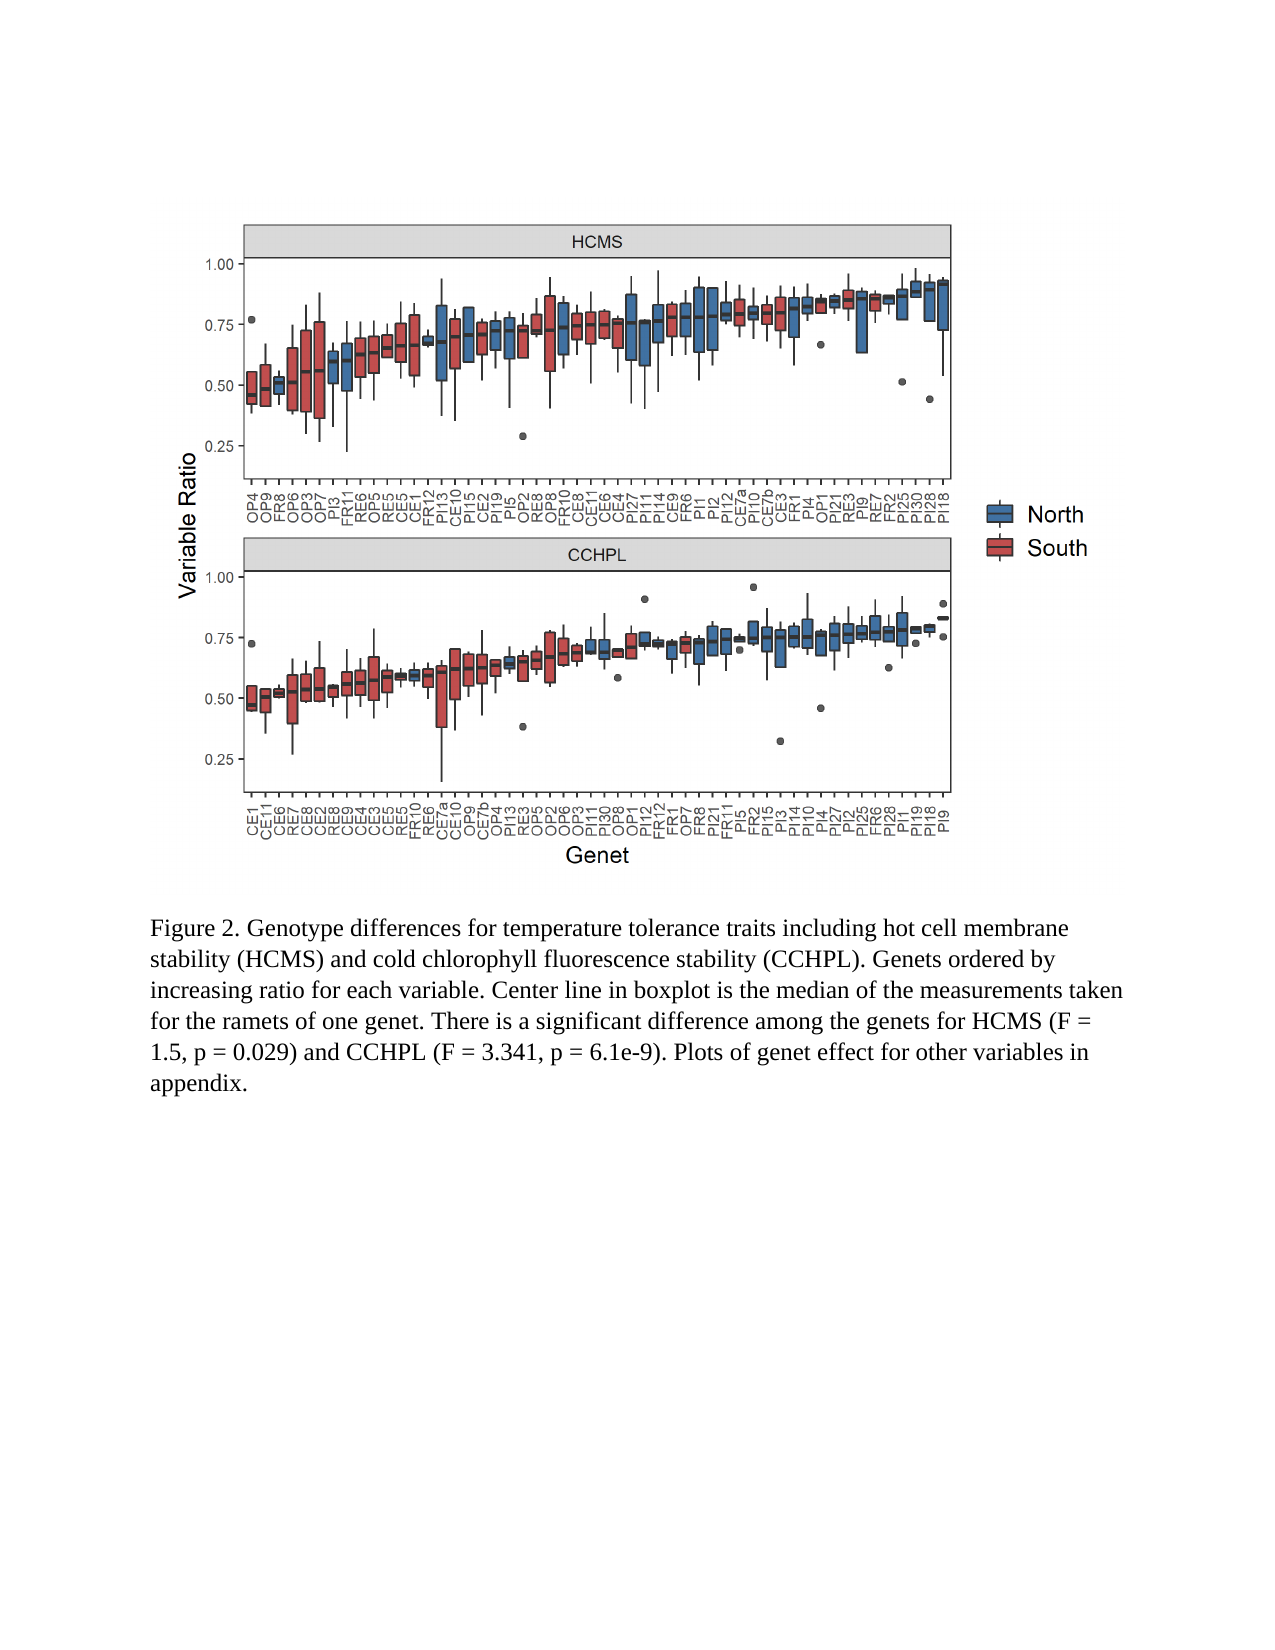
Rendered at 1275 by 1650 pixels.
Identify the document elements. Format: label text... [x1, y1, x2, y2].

text Figure 2. Genotype differences for temperature tolerance traits including hot cell membrane stability (HCMS) and cold chlorophyll fluorescence stability (CCHPL). Genets ordered by increasing ratio for each variable. Center line in boxplot is the median of the measurements taken for the ramets of one genet. There is a significant difference among the genets for HCMS (F = 1.5, p = 0.029) and CCHPL (F = 3.341, p = 6.1e-9). Plots of genet effect for other variables in appendix. [150, 913, 1125, 1097]
picture [150, 197, 1125, 895]
